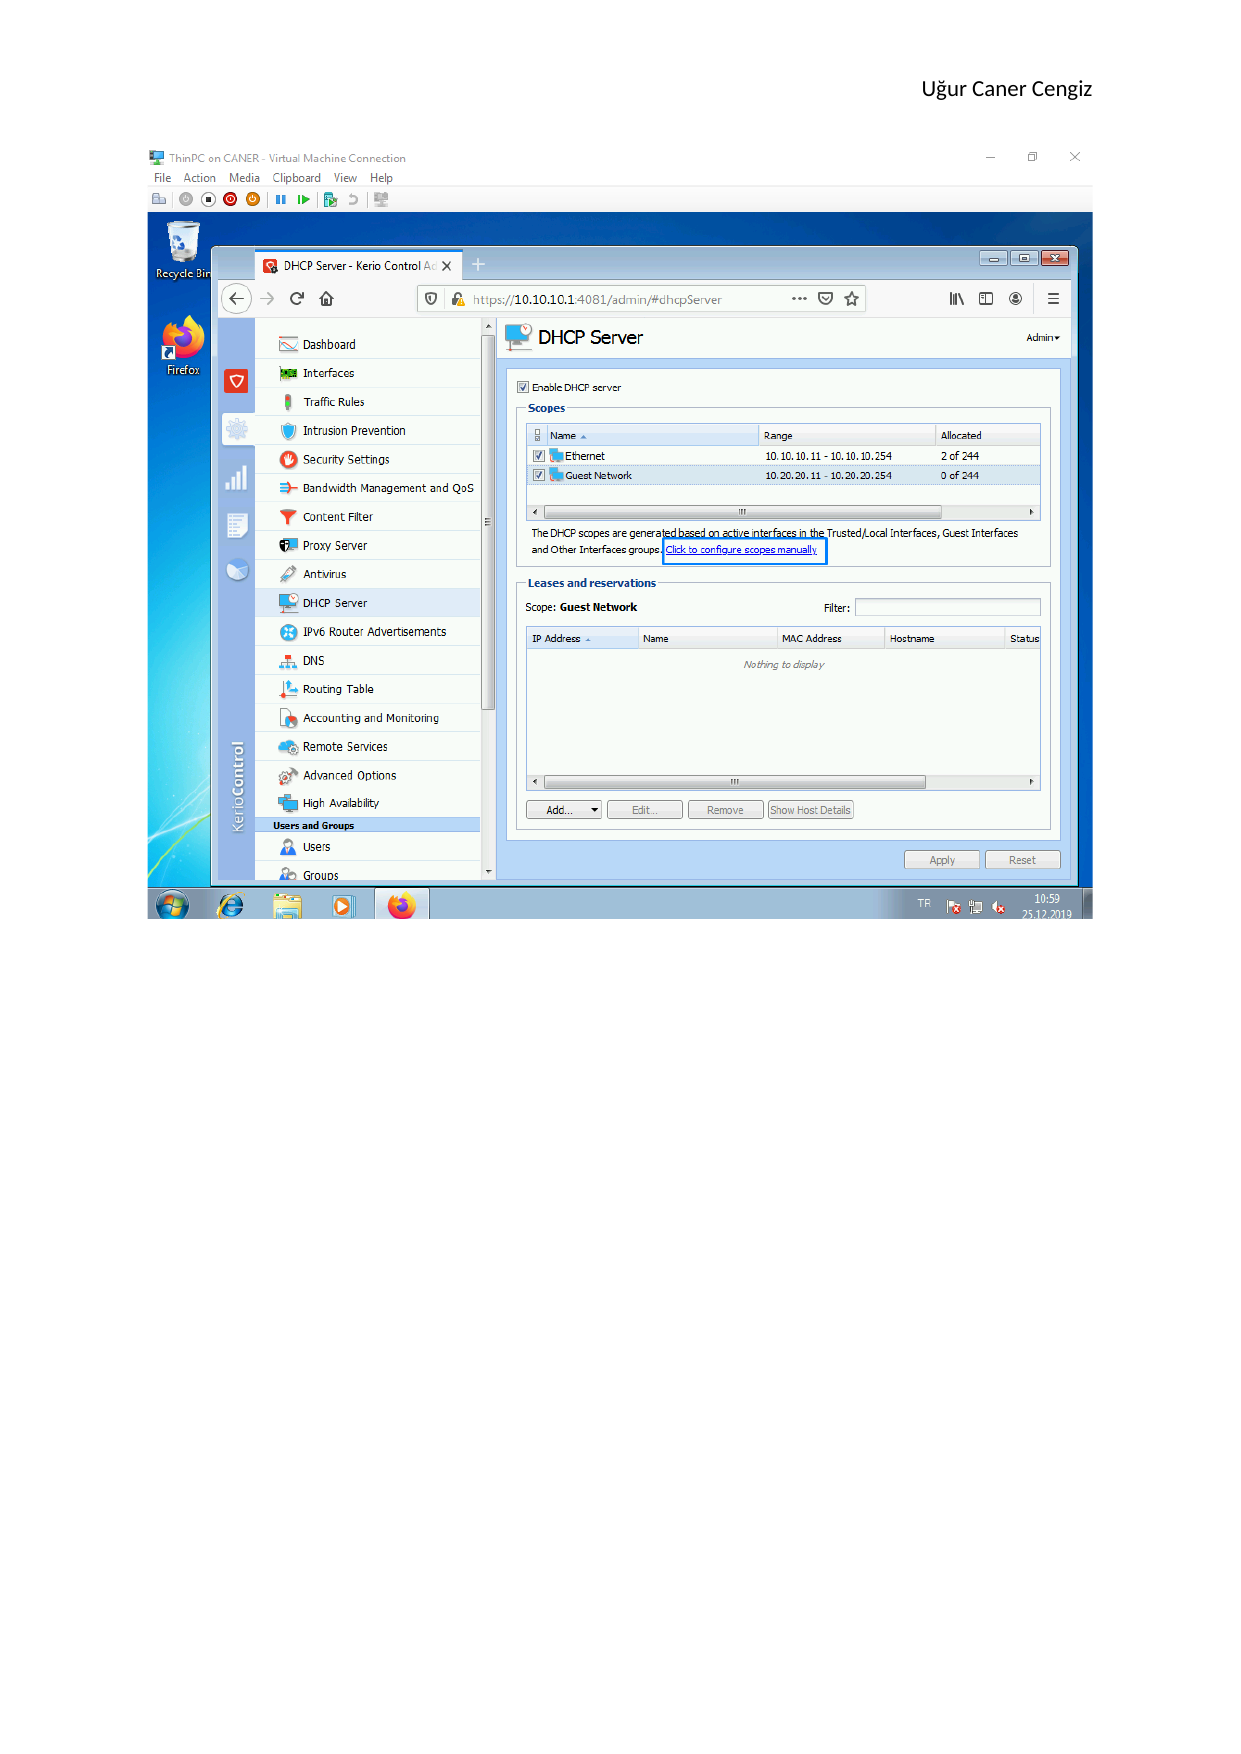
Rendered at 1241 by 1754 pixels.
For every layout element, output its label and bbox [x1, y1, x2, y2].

picture [147, 147, 1093, 919]
